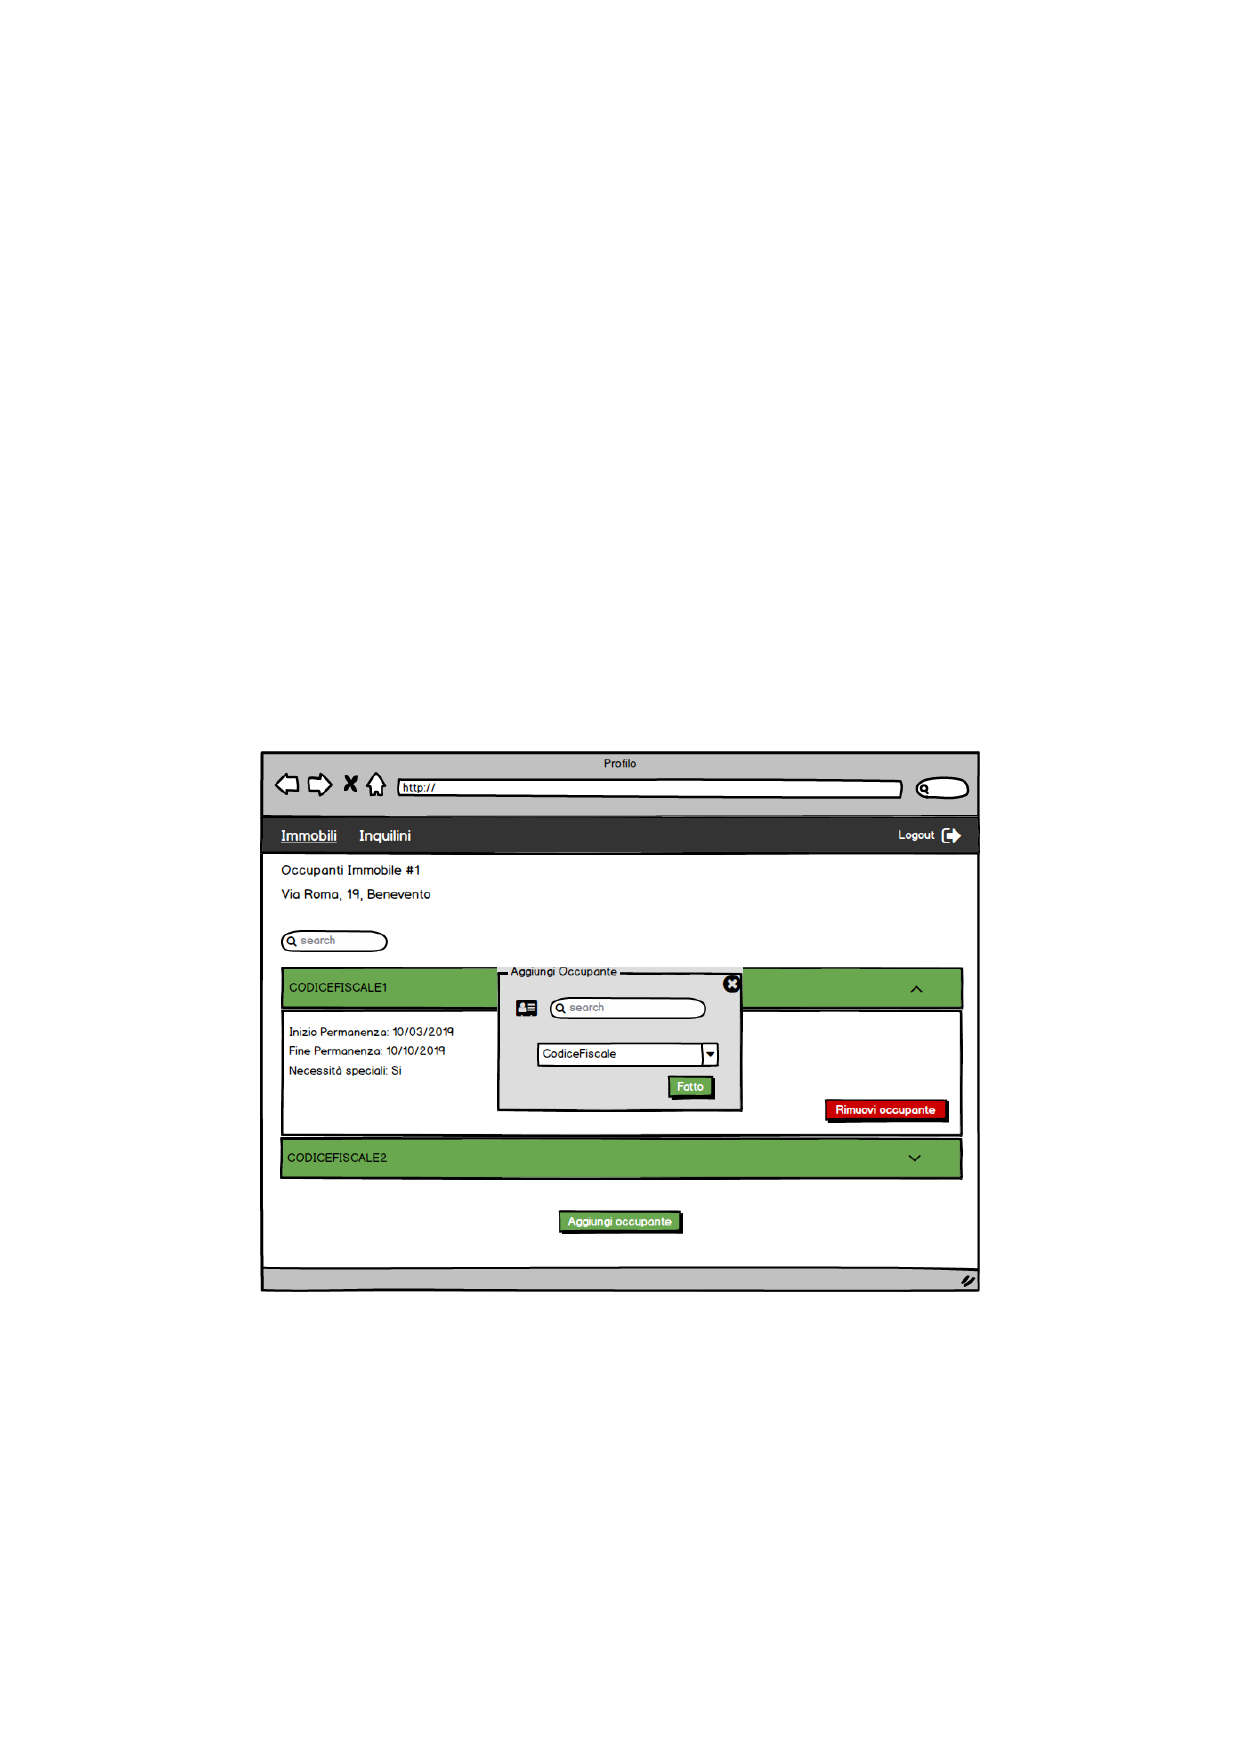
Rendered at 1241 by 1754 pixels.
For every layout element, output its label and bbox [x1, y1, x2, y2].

picture [260, 751, 980, 1292]
